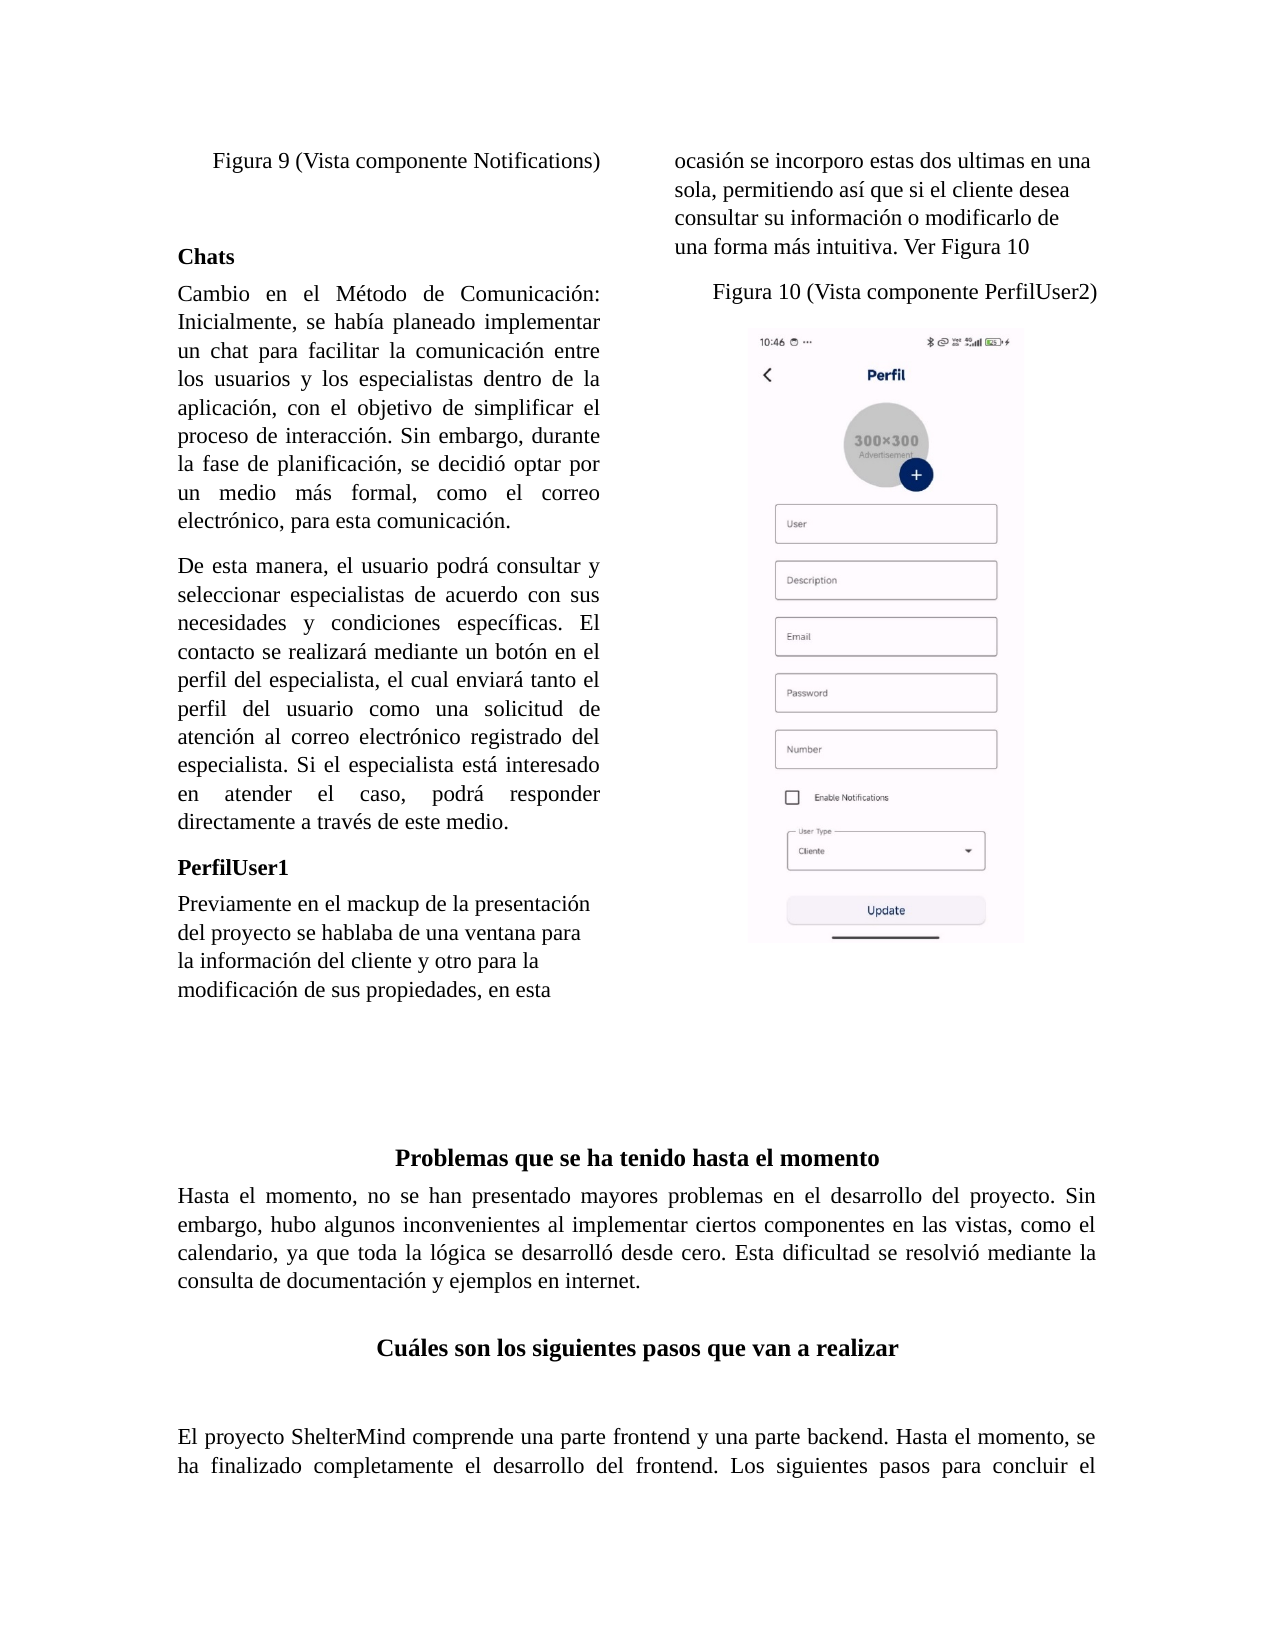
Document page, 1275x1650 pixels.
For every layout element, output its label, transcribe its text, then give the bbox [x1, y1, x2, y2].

text Cambio en el Método de Comunicación: Inicialmente, se había planeado implementar un chat para facilitar la comunicación entre los usuarios y los especialistas dentro de la aplicación, con el objetivo de simplificar el proceso de interacción. Sin embargo, durante la fase de planificación, se decidió optar por un medio más formal, como el correo electrónico, para esta comunicación. [177, 280, 601, 534]
subtitle Chats [177, 243, 601, 269]
text Figura 10 (Vista componente PerfilUser2) [674, 278, 1098, 304]
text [177, 1423, 1098, 1478]
subtitle Cuáles son los siguientes pasos que van a realizar [177, 1333, 1098, 1362]
text De esta manera, el usuario podrá consultar y seleccionar especialistas de acuerdo con sus necesidades y condiciones específicas. El contacto se realizará mediante un botón en el perfil del especialista, el cual enviará tanto el perfil del usuario como una solicitud de atención al correo electrónico registrado del especialista. Si el especialista está interesado en atender el caso, podrá responder directamente a través de este medio. [177, 552, 601, 835]
subtitle PerfilUser1 [177, 853, 601, 880]
text Previamente en el mackup de la presentación del proyecto se hablaba de una ventana para la información del cliente y otro para la modificación de sus propiedades, en esta ocasión se incorporo estas dos ultimas en una sola, permitiendo así que si el cliente desea consultar su información o modificarlo de una forma más intuitiva. Ver Figura 10 [177, 890, 601, 1002]
picture [747, 328, 1025, 943]
text Figura 9 (Vista componente Notifications) [177, 148, 601, 174]
subtitle Problemas que se ha tenido hasta el momento [177, 1143, 1098, 1172]
text Hasta el momento, no se han presentado mayores problemas en el desarrollo del proyecto. Sin embargo, hubo algunos inconvenientes al implementar ciertos componentes en las vistas, como el calendario, ya que toda la lógica se desarrolló desde cero. Esta dificultad se resolvió mediante la consulta de documentación y ejemplos en internet. [177, 1182, 1098, 1294]
text Previamente en el mackup de la presentación del proyecto se hablaba de una ventana para la información del cliente y otro para la modificación de sus propiedades, en esta ocasión se incorporo estas dos ultimas en una sola, permitiendo así que si el cliente desea consultar su información o modificarlo de una forma más intuitiva. Ver Figura 10 [674, 148, 1098, 259]
